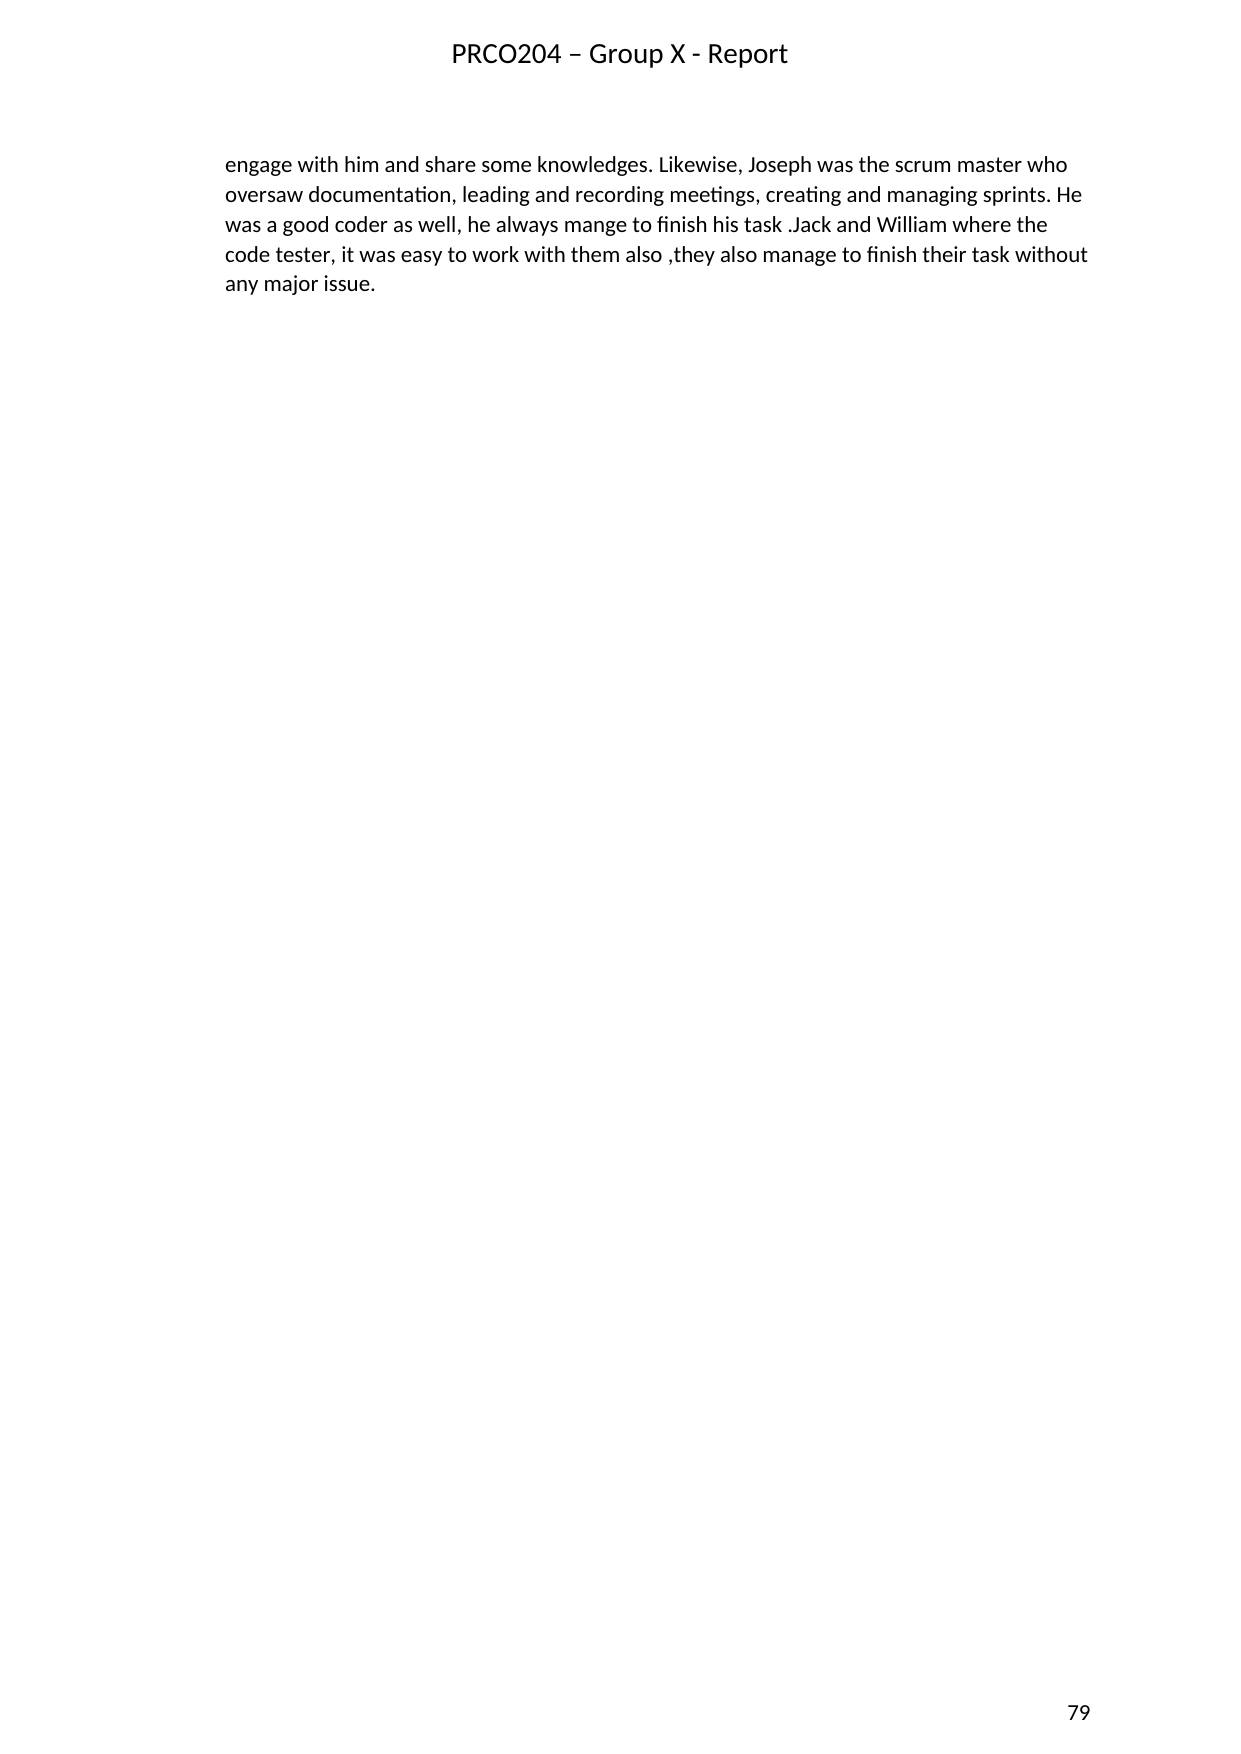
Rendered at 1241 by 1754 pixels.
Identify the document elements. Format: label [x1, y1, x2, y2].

text [225, 150, 1090, 298]
